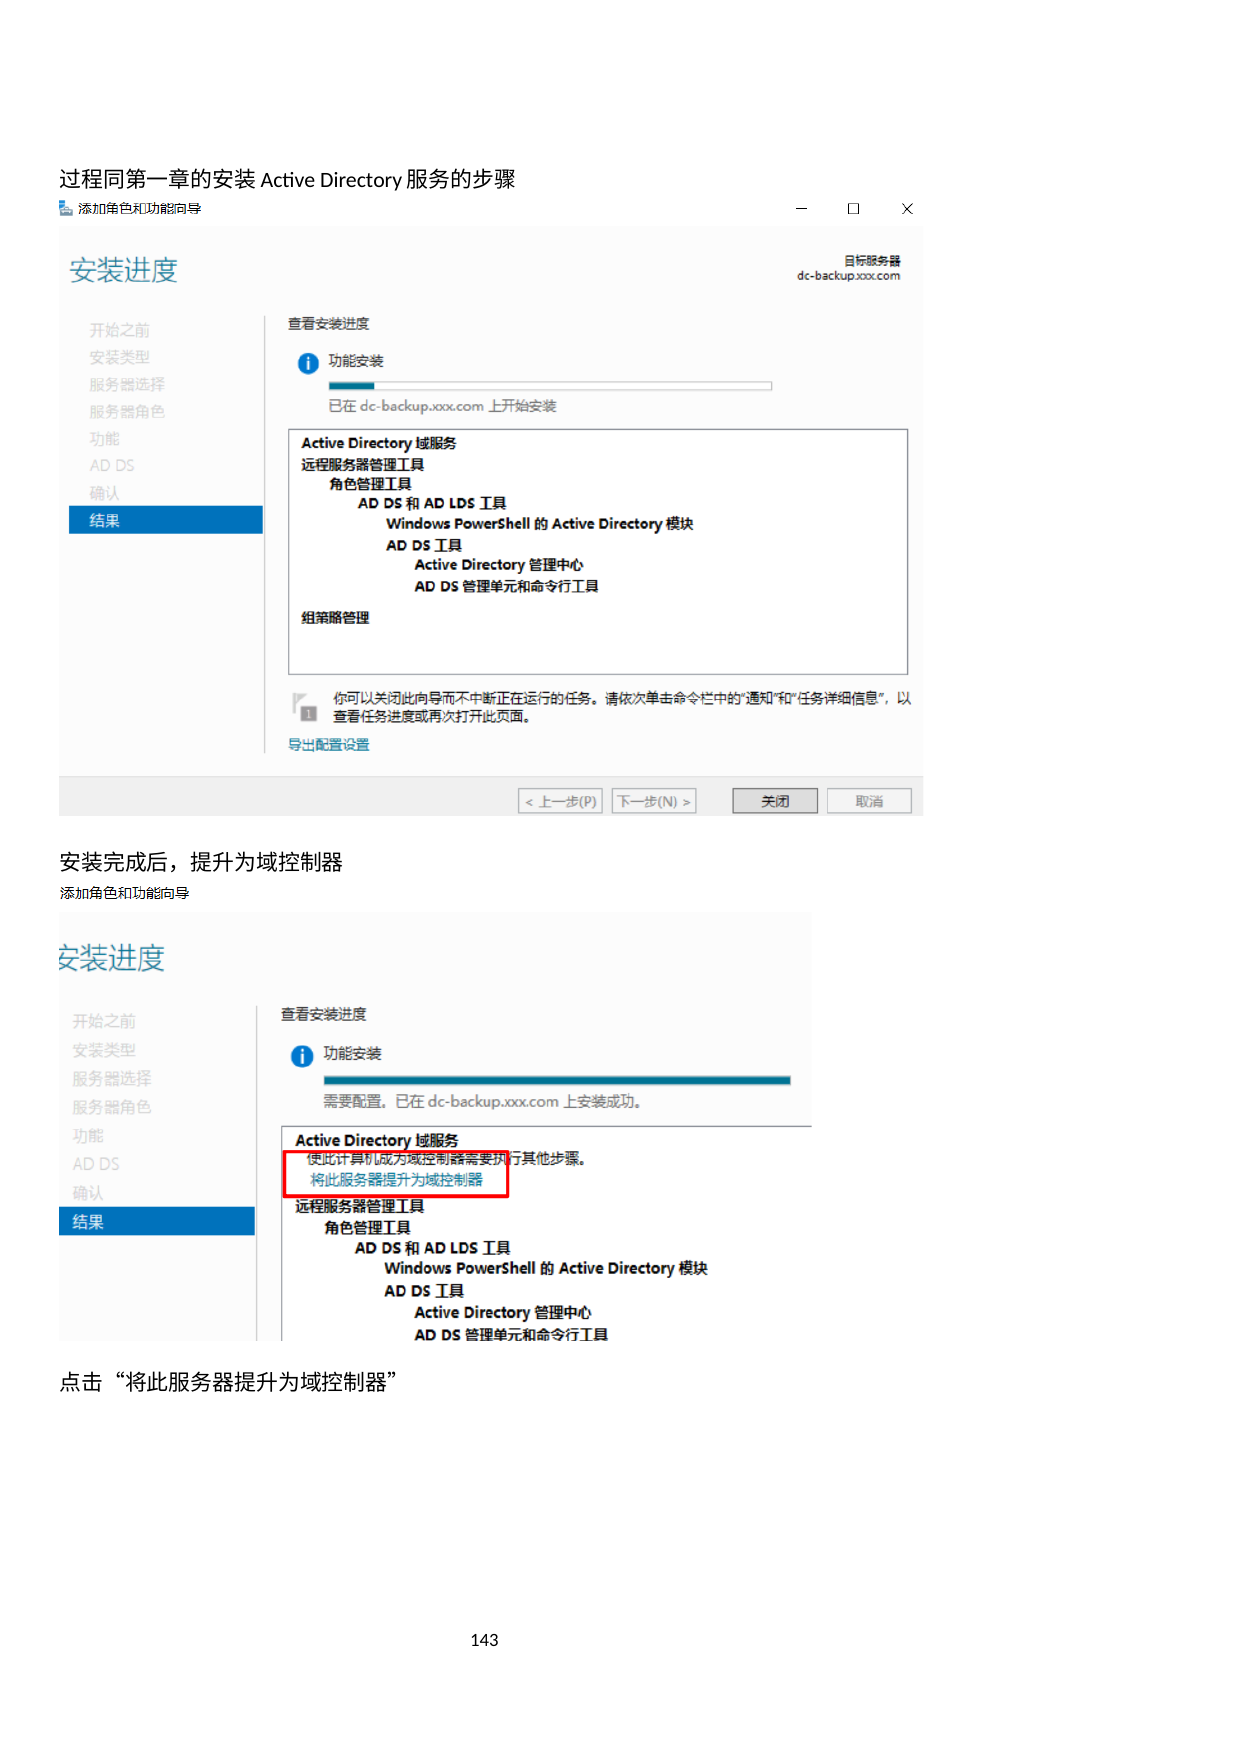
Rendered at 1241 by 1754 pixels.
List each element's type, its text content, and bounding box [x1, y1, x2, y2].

text 过程同第一章的安装Active Directory服务的步骤 [59, 162, 1181, 194]
picture [59, 877, 812, 1341]
text 点击“将此服务器提升为域控制器” [59, 1364, 1181, 1397]
picture [59, 194, 924, 816]
text 安装完成后，提升为域控制器 [59, 844, 1181, 877]
